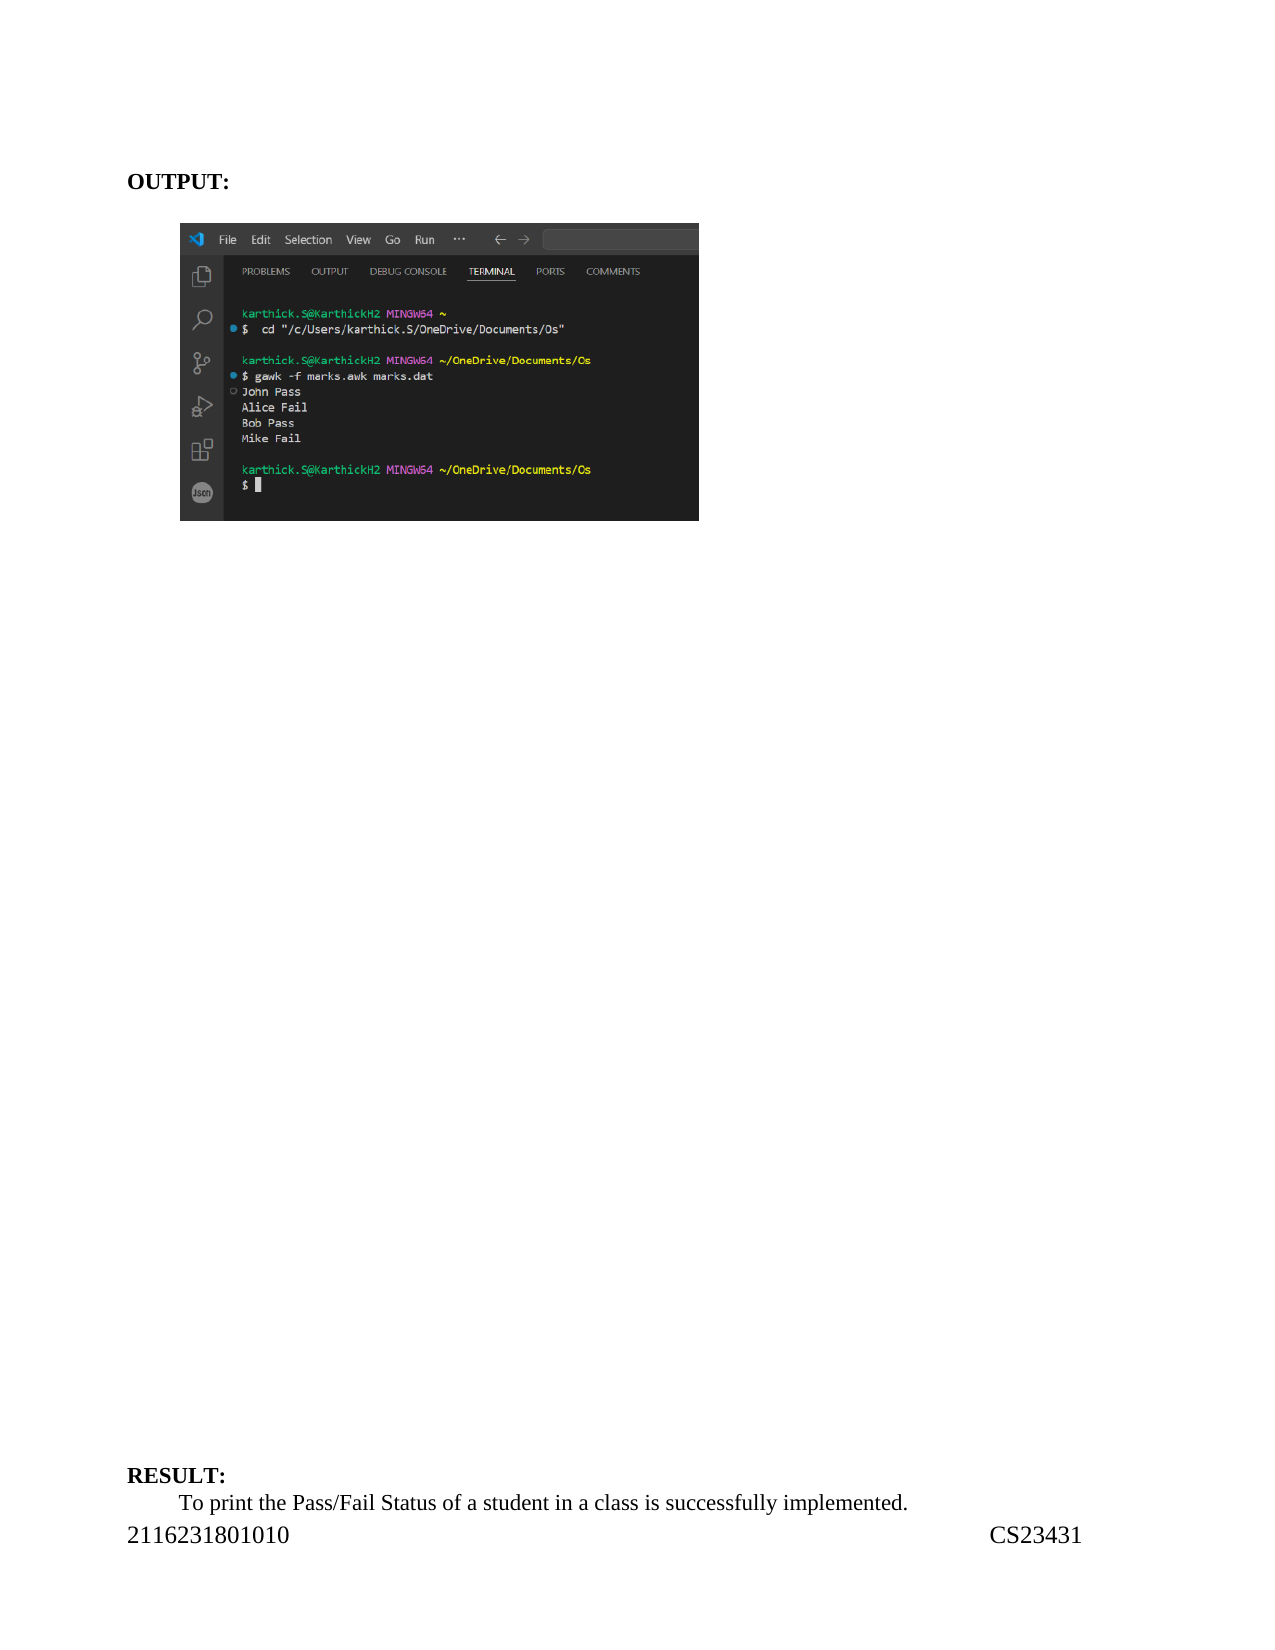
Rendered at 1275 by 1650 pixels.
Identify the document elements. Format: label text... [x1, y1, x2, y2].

text RESULT: [127, 1462, 1154, 1489]
picture [180, 223, 699, 521]
text To print the Pass/Fail Status of a student in a class is successfully implemented. [127, 1489, 1154, 1515]
text OUTPUT: [127, 168, 1154, 194]
